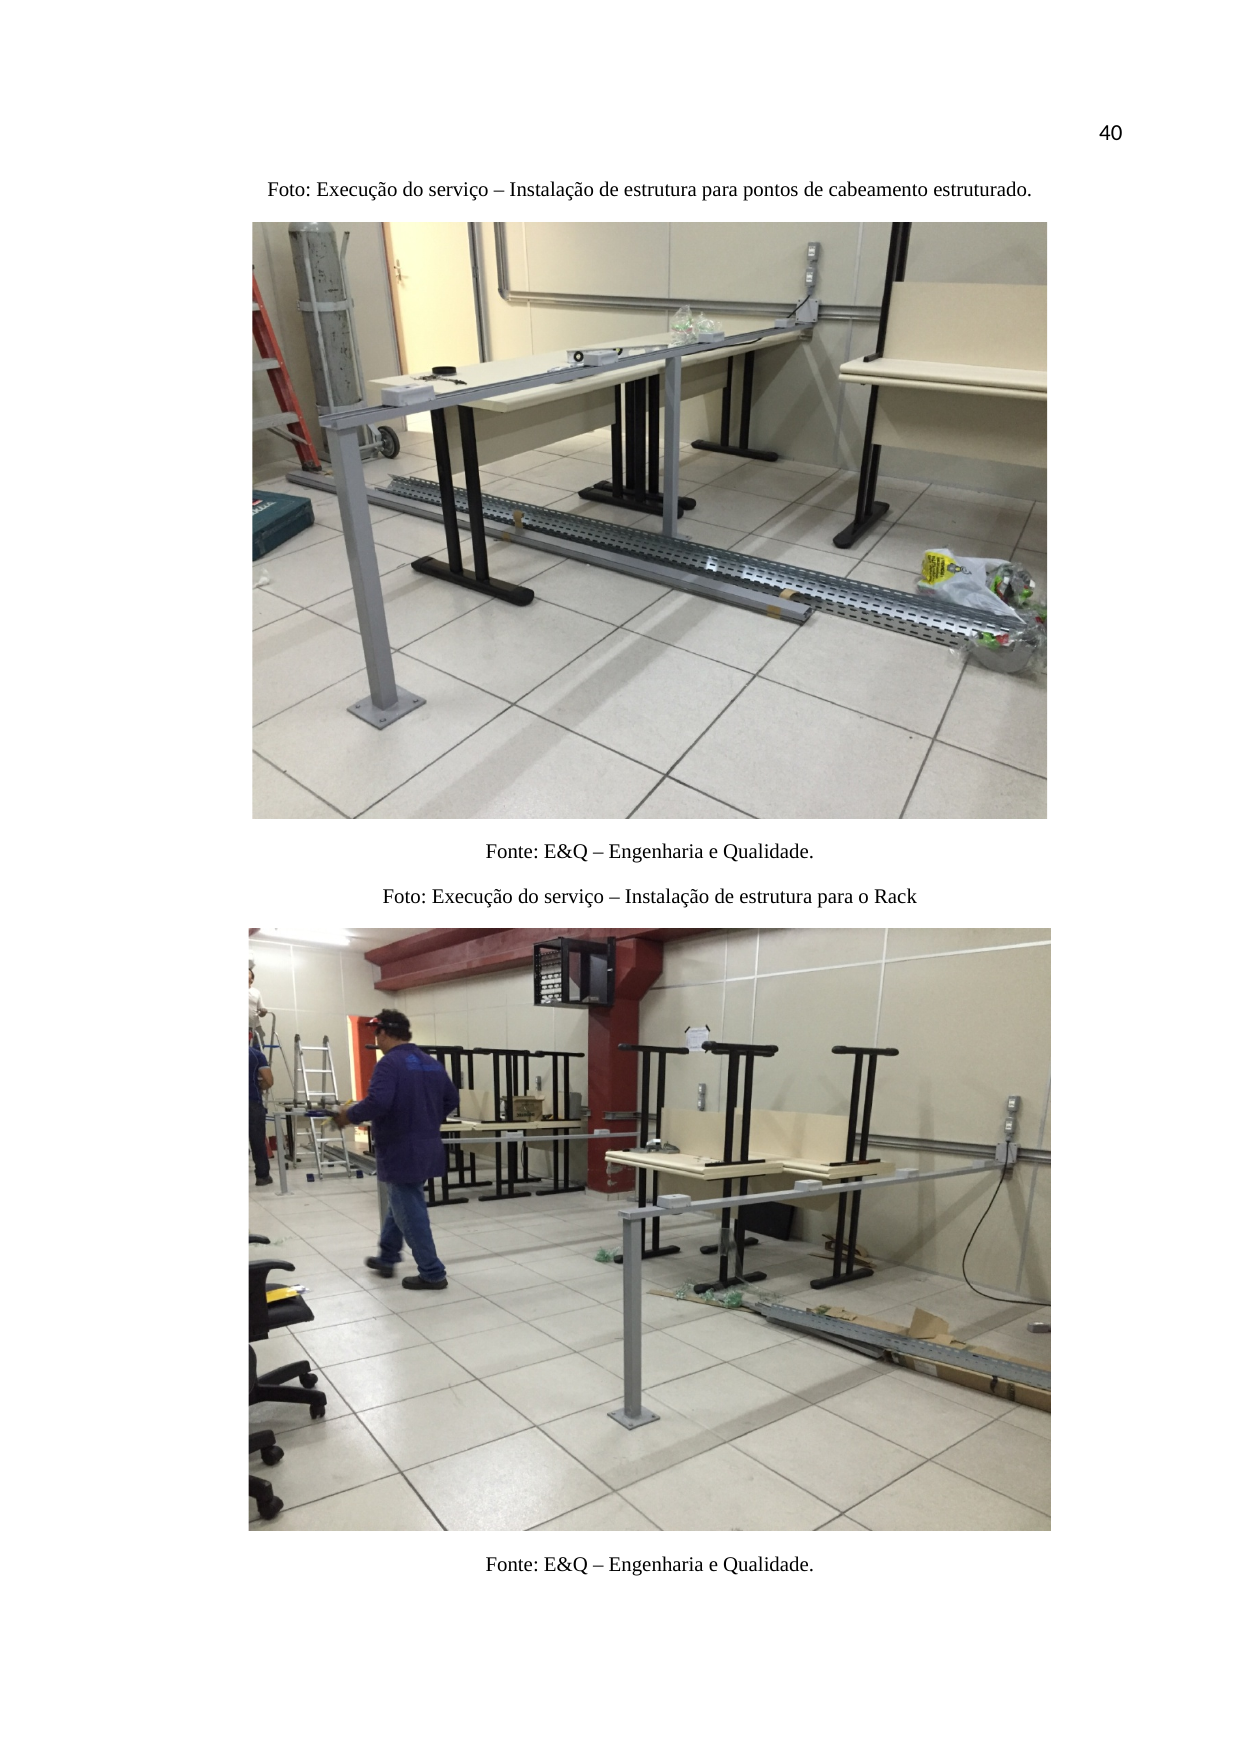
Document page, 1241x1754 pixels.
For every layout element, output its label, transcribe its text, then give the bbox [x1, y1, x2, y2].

picture [248, 928, 1051, 1531]
text Foto: Execução do serviço – Instalação de estrutura para o Rack [177, 884, 1122, 908]
text Foto: Execução do serviço – Instalação de estrutura para pontos de cabeamento estruturado. [177, 177, 1122, 201]
text Fonte: E&Q – Engenharia e Qualidade. [177, 839, 1122, 863]
text Fonte: E&Q – Engenharia e Qualidade. [177, 1552, 1122, 1576]
picture [252, 222, 1048, 819]
